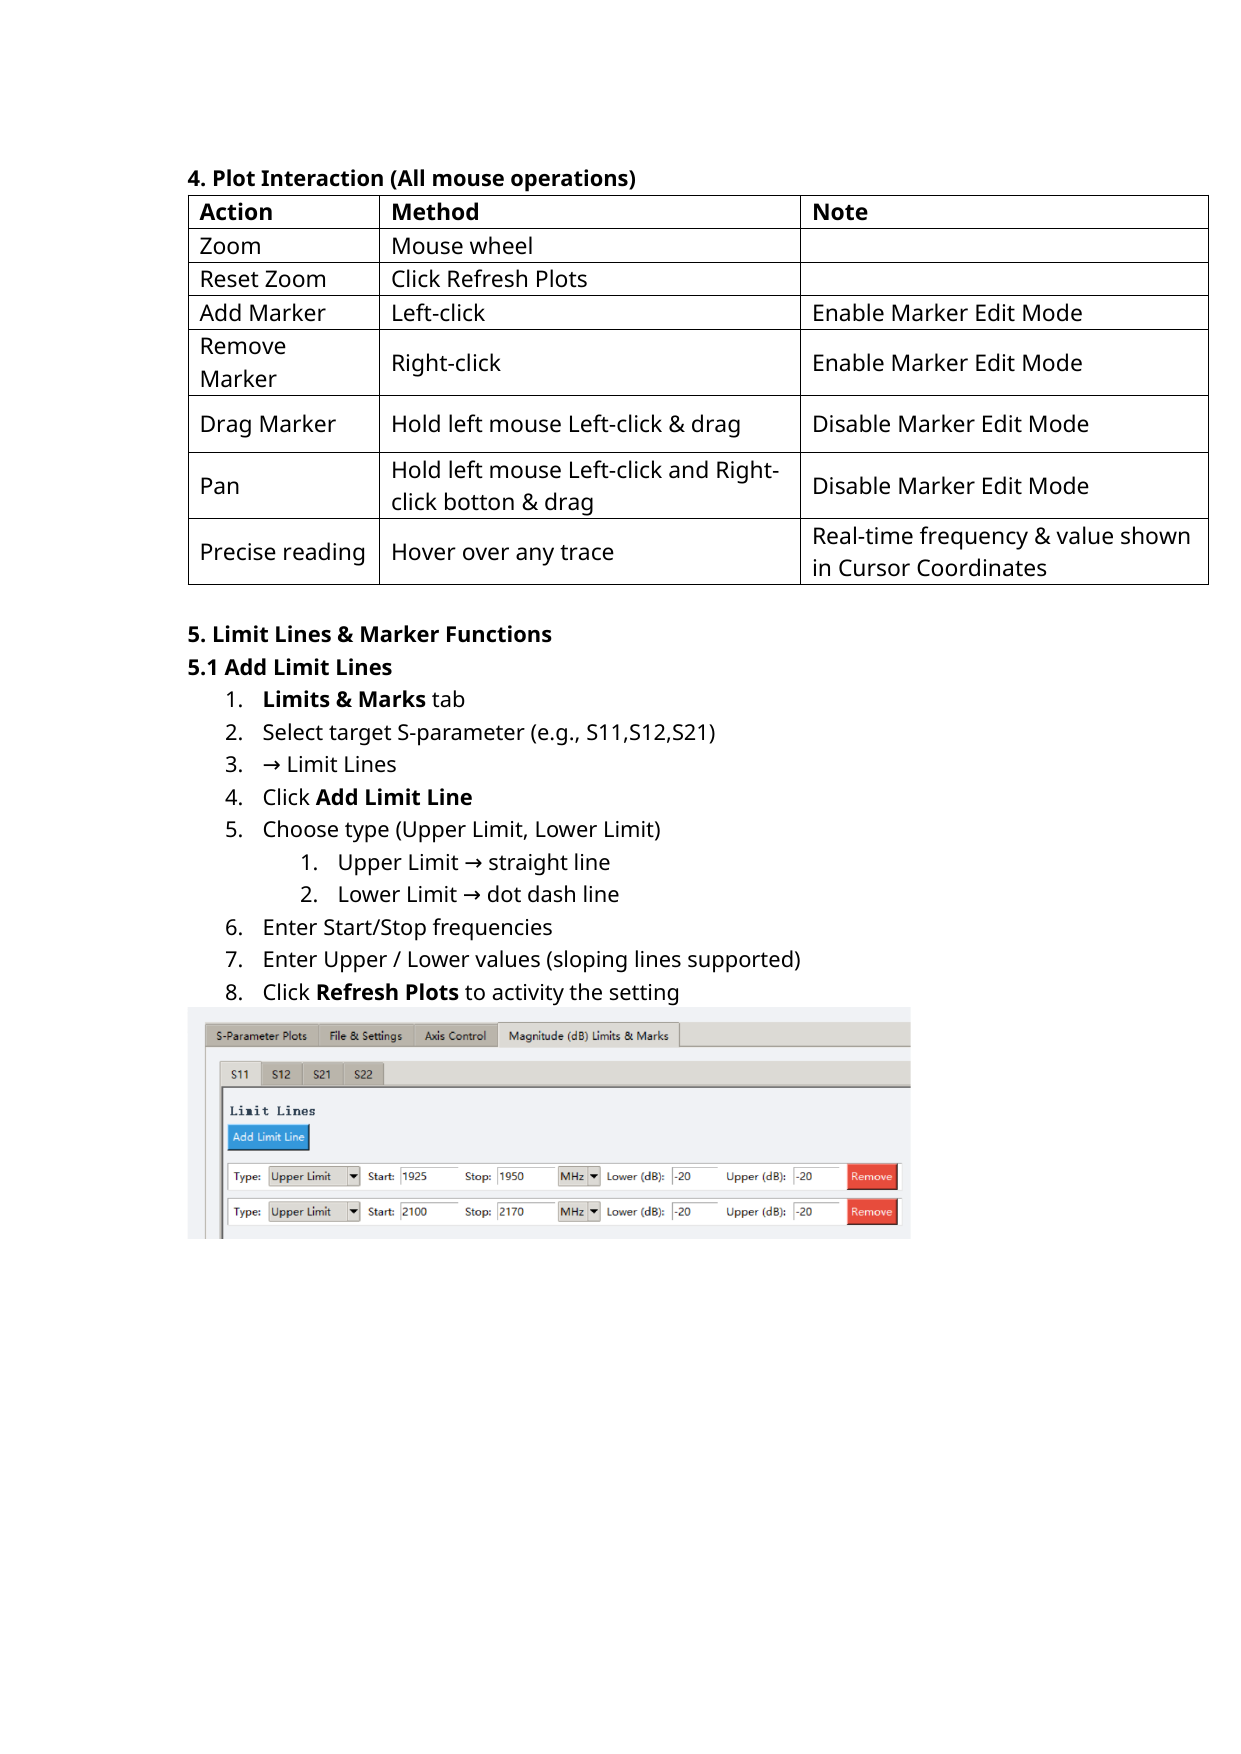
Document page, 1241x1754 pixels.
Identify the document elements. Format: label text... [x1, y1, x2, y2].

table_cell Click Refresh Plots [380, 263, 800, 295]
table_cell Hold left mouse Left-click and Right-click botton & drag [380, 453, 800, 518]
table_cell Zoom [189, 229, 379, 262]
table_cell Drag Marker [189, 396, 379, 452]
table_cell Left-click [380, 296, 800, 329]
table_header Action [189, 196, 379, 228]
table_cell Pan [189, 453, 379, 518]
list → Limit Lines [225, 748, 1053, 780]
list Upper Limit → straight line [300, 845, 1053, 878]
table_cell [801, 263, 1208, 295]
list Click Add Limit Line [225, 780, 1053, 813]
table_cell Enable Marker Edit Mode [801, 296, 1208, 329]
list Enter Upper / Lower values (sloping lines supported) [225, 943, 1053, 975]
text 5. Limit Lines & Marker Functions [187, 618, 1053, 650]
table_header Note [801, 196, 1208, 228]
table_header Method [380, 196, 800, 228]
table_cell Add Marker [189, 296, 379, 329]
table_cell Mouse wheel [380, 229, 800, 262]
table_cell Enable Marker Edit Mode [801, 330, 1208, 395]
table_cell Hold left mouse Left-click & drag [380, 396, 800, 452]
table_cell Hover over any trace [380, 519, 800, 584]
text 5.1 Add Limit Lines [187, 650, 1053, 683]
list Choose type (Upper Limit, Lower Limit) [225, 813, 1053, 845]
table_cell Real-time frequency & value shown in Cursor Coordinates [801, 519, 1208, 584]
table_cell Reset Zoom [189, 263, 379, 295]
picture [187, 1007, 911, 1239]
list Click Refresh Plots to activity the setting [225, 975, 1053, 1008]
table_cell Right-click [380, 330, 800, 395]
list Select target S-parameter (e.g., S11,S12,S21) [225, 715, 1053, 748]
table_cell Disable Marker Edit Mode [801, 453, 1208, 518]
list Limits & Marks tab [225, 683, 1053, 715]
table_cell Remove Marker [189, 330, 379, 395]
list Lower Limit → dot dash line [300, 878, 1053, 910]
table_cell Disable Marker Edit Mode [801, 396, 1208, 452]
table_cell Precise reading [189, 519, 379, 584]
list Enter Start/Stop frequencies [225, 910, 1053, 943]
table_cell [801, 229, 1208, 262]
text 4. Plot Interaction (All mouse operations) [187, 162, 1053, 194]
